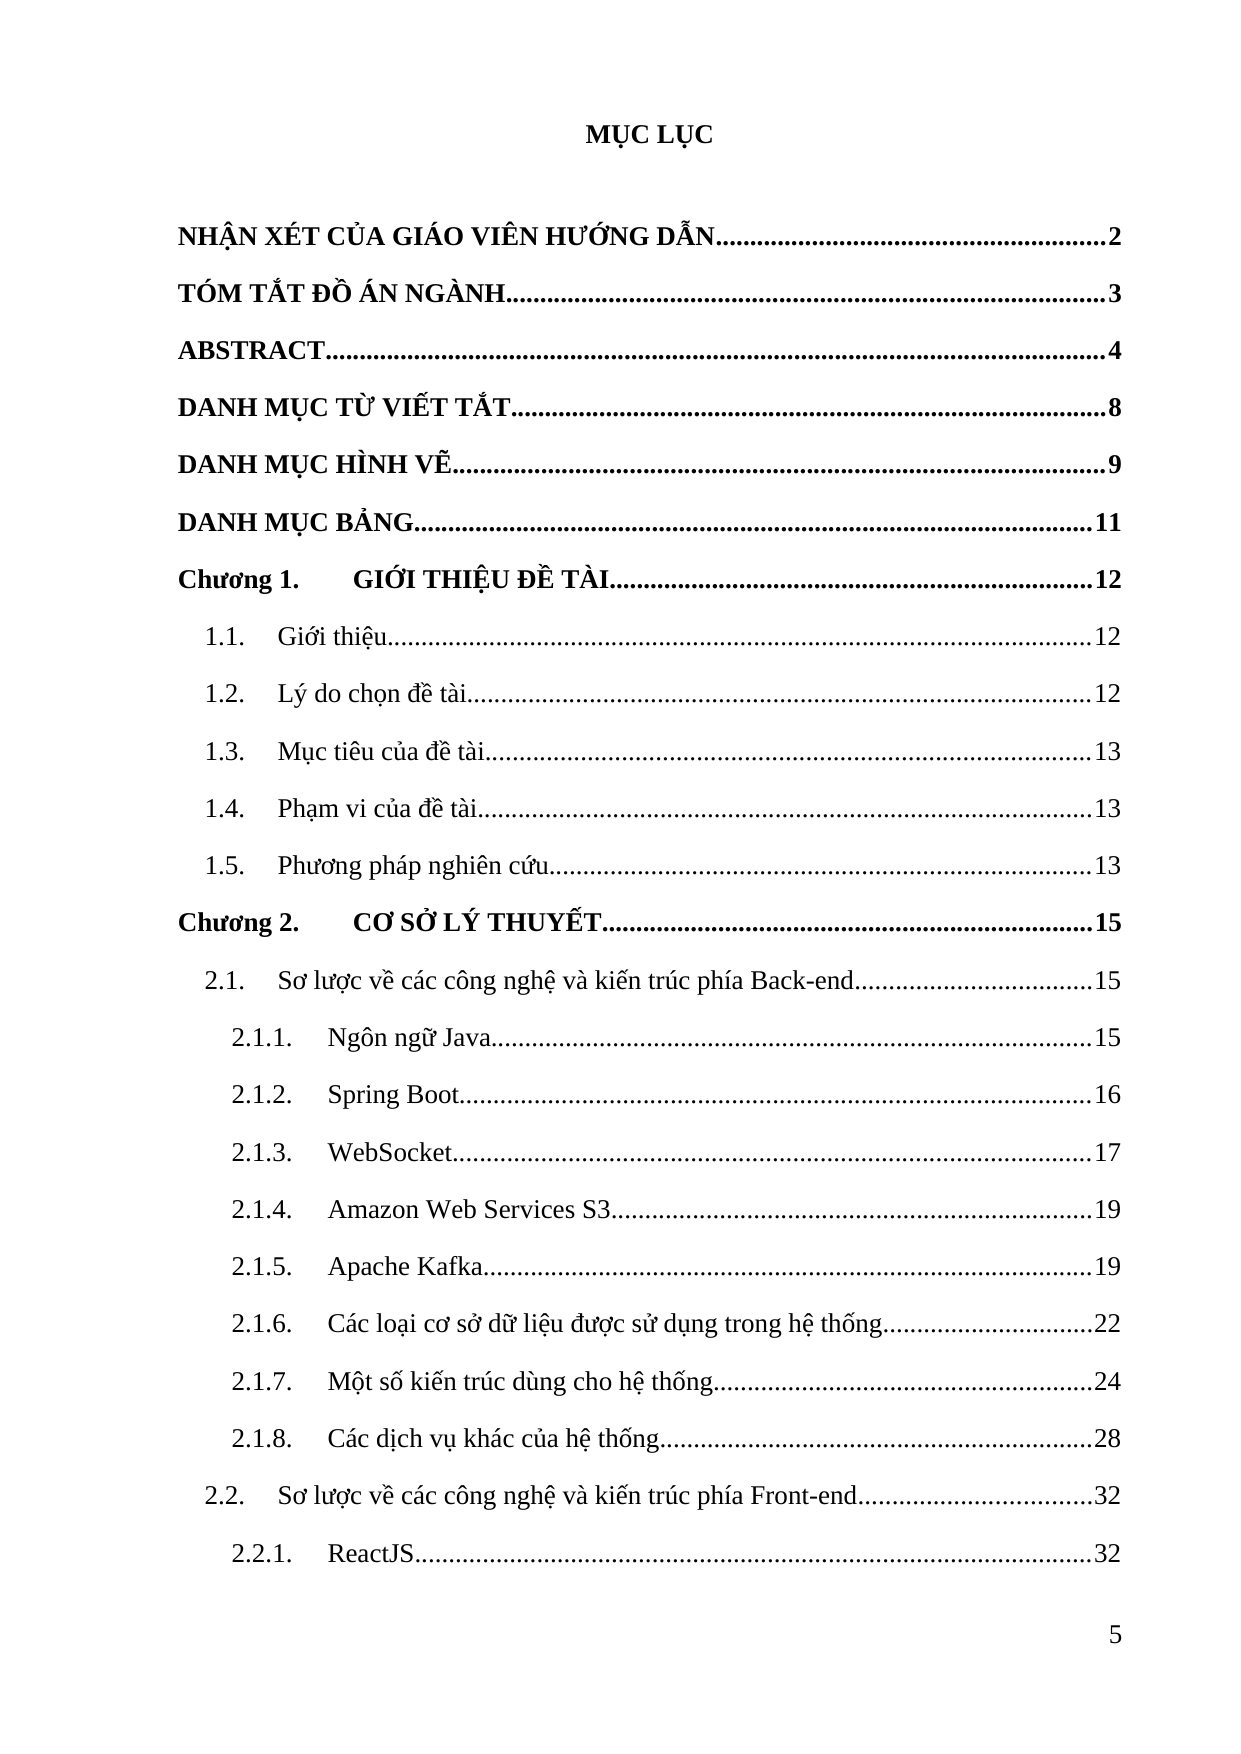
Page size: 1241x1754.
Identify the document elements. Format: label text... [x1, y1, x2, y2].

text MỤC LỤC [177, 118, 1122, 149]
